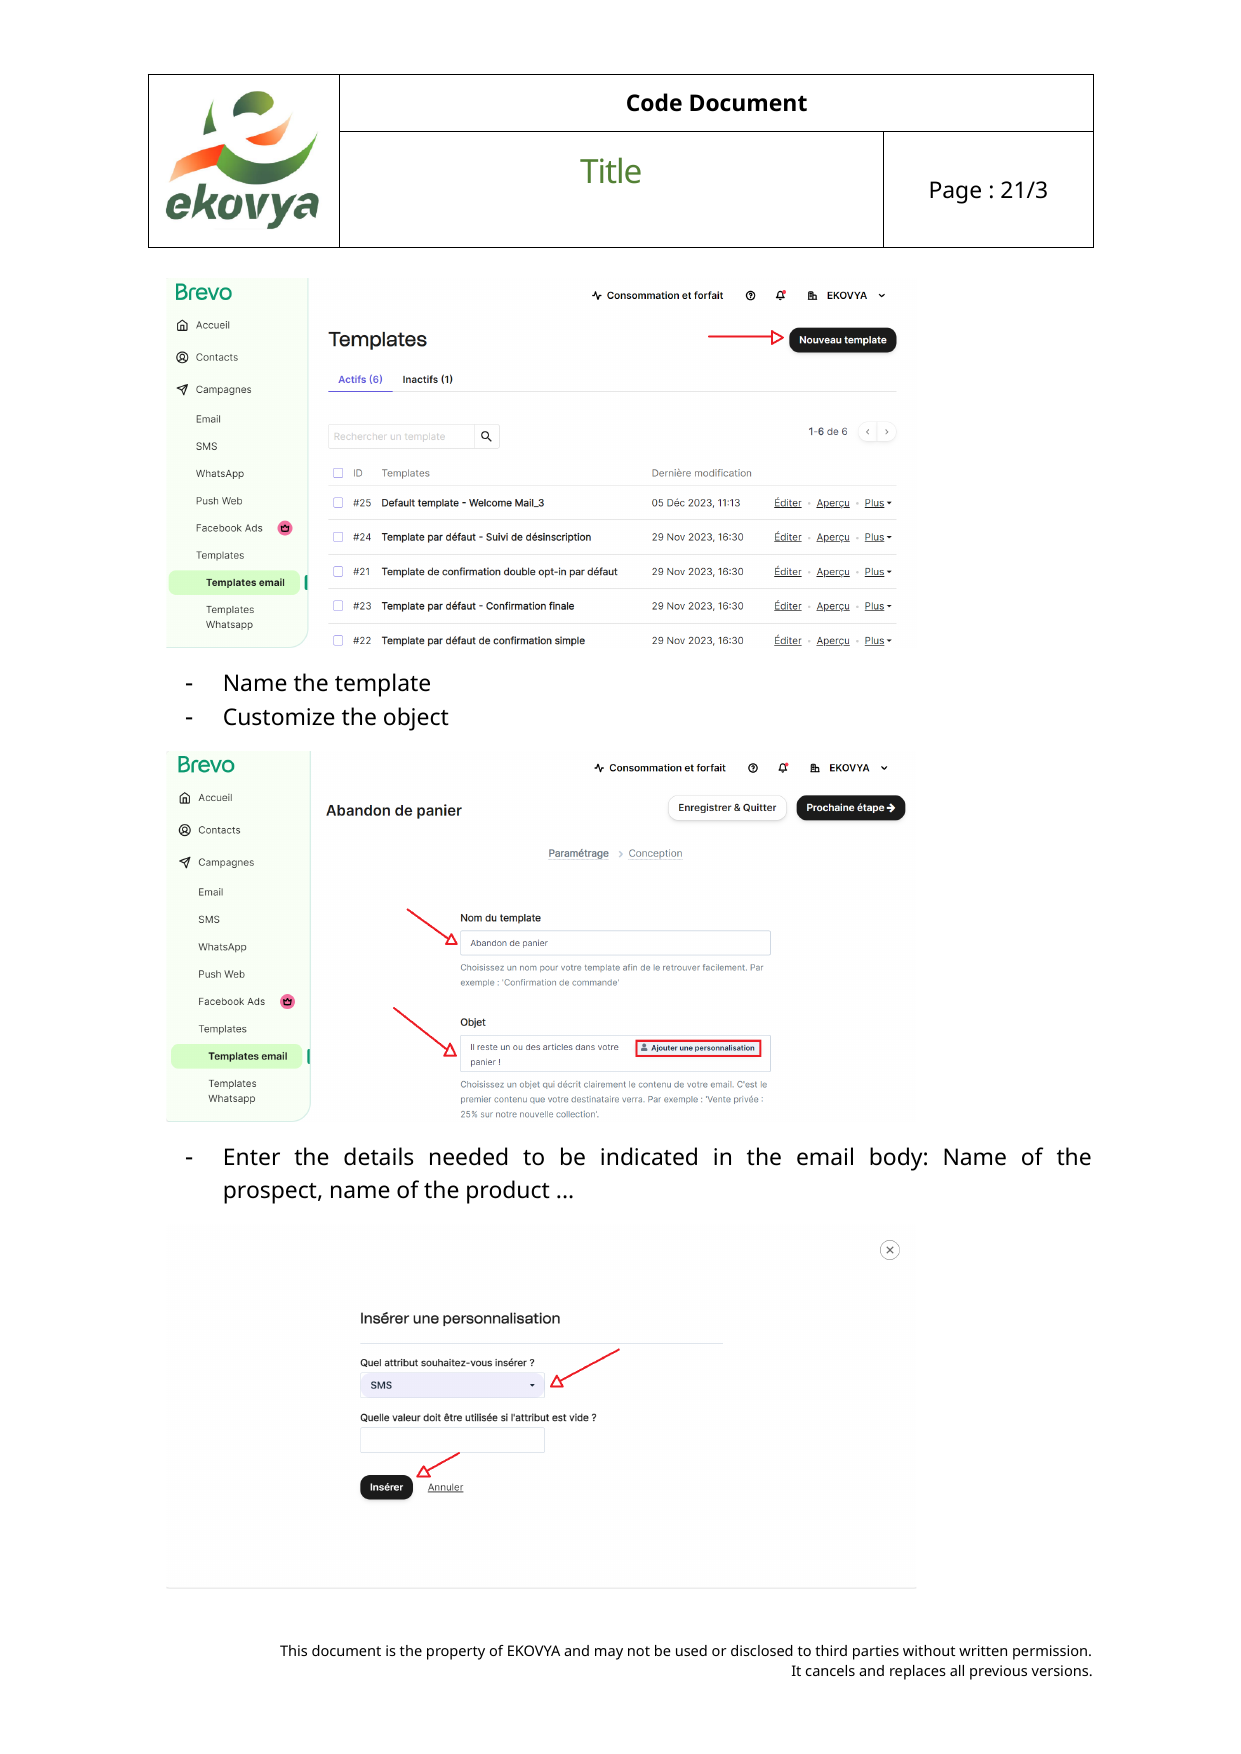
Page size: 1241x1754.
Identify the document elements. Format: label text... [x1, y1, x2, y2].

list Enter the details needed to be indicated in the email body: Name of the prospect, name of the product ... [185, 1141, 1093, 1206]
list Customize the object [185, 701, 1093, 732]
list Name the template [185, 667, 1093, 698]
picture [159, 75, 329, 232]
